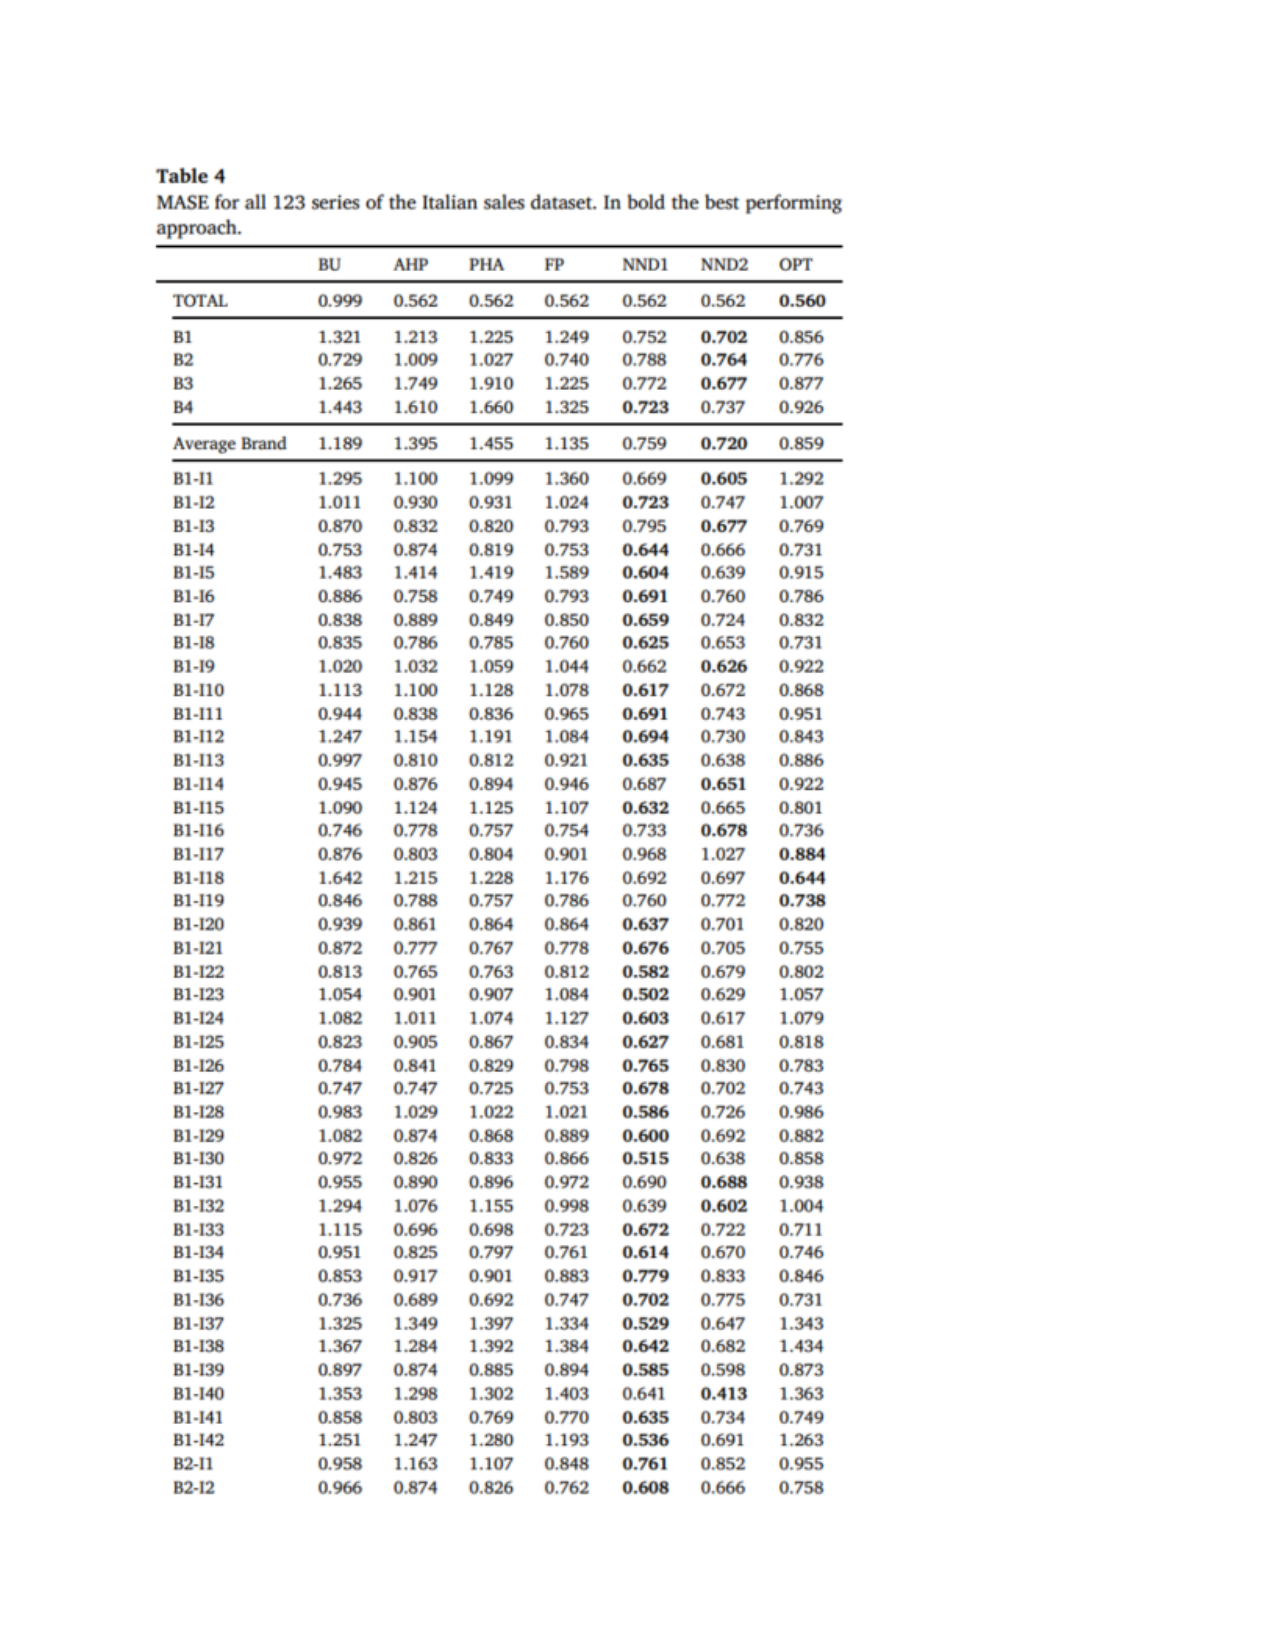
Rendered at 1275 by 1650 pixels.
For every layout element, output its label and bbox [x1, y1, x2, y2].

picture [150, 150, 872, 1501]
